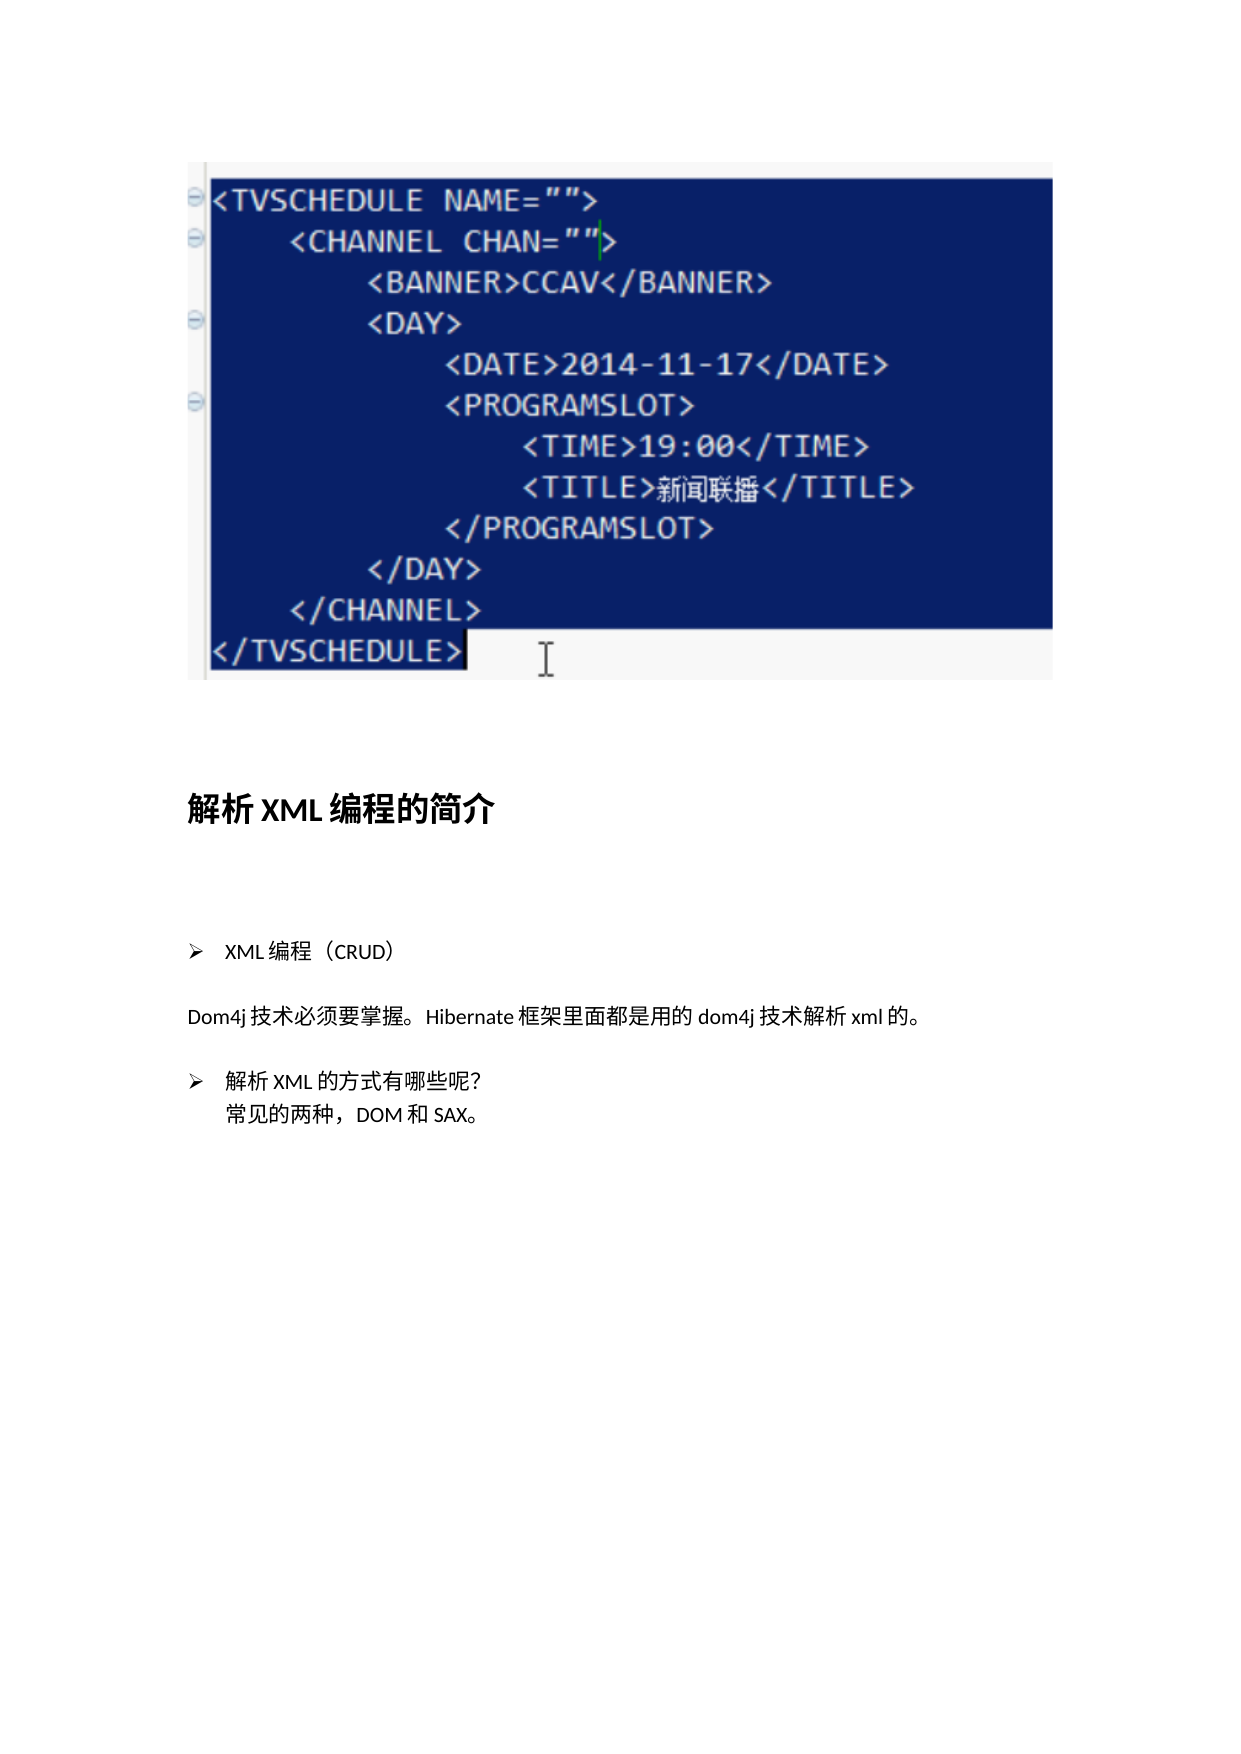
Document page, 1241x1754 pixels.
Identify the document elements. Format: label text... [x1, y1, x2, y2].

list XML编程（CRUD） [187, 934, 1053, 966]
list 常见的两种，DOM和SAX。 [225, 1096, 1053, 1129]
text Dom4j技术必须要掌握。Hibernate框架里面都是用的dom4j技术解析xml的。 [187, 999, 1053, 1031]
subtitle 解析XML编程的简介 [187, 774, 1053, 839]
list 解析XML的方式有哪些呢？ [187, 1064, 1053, 1096]
picture [187, 162, 1053, 680]
